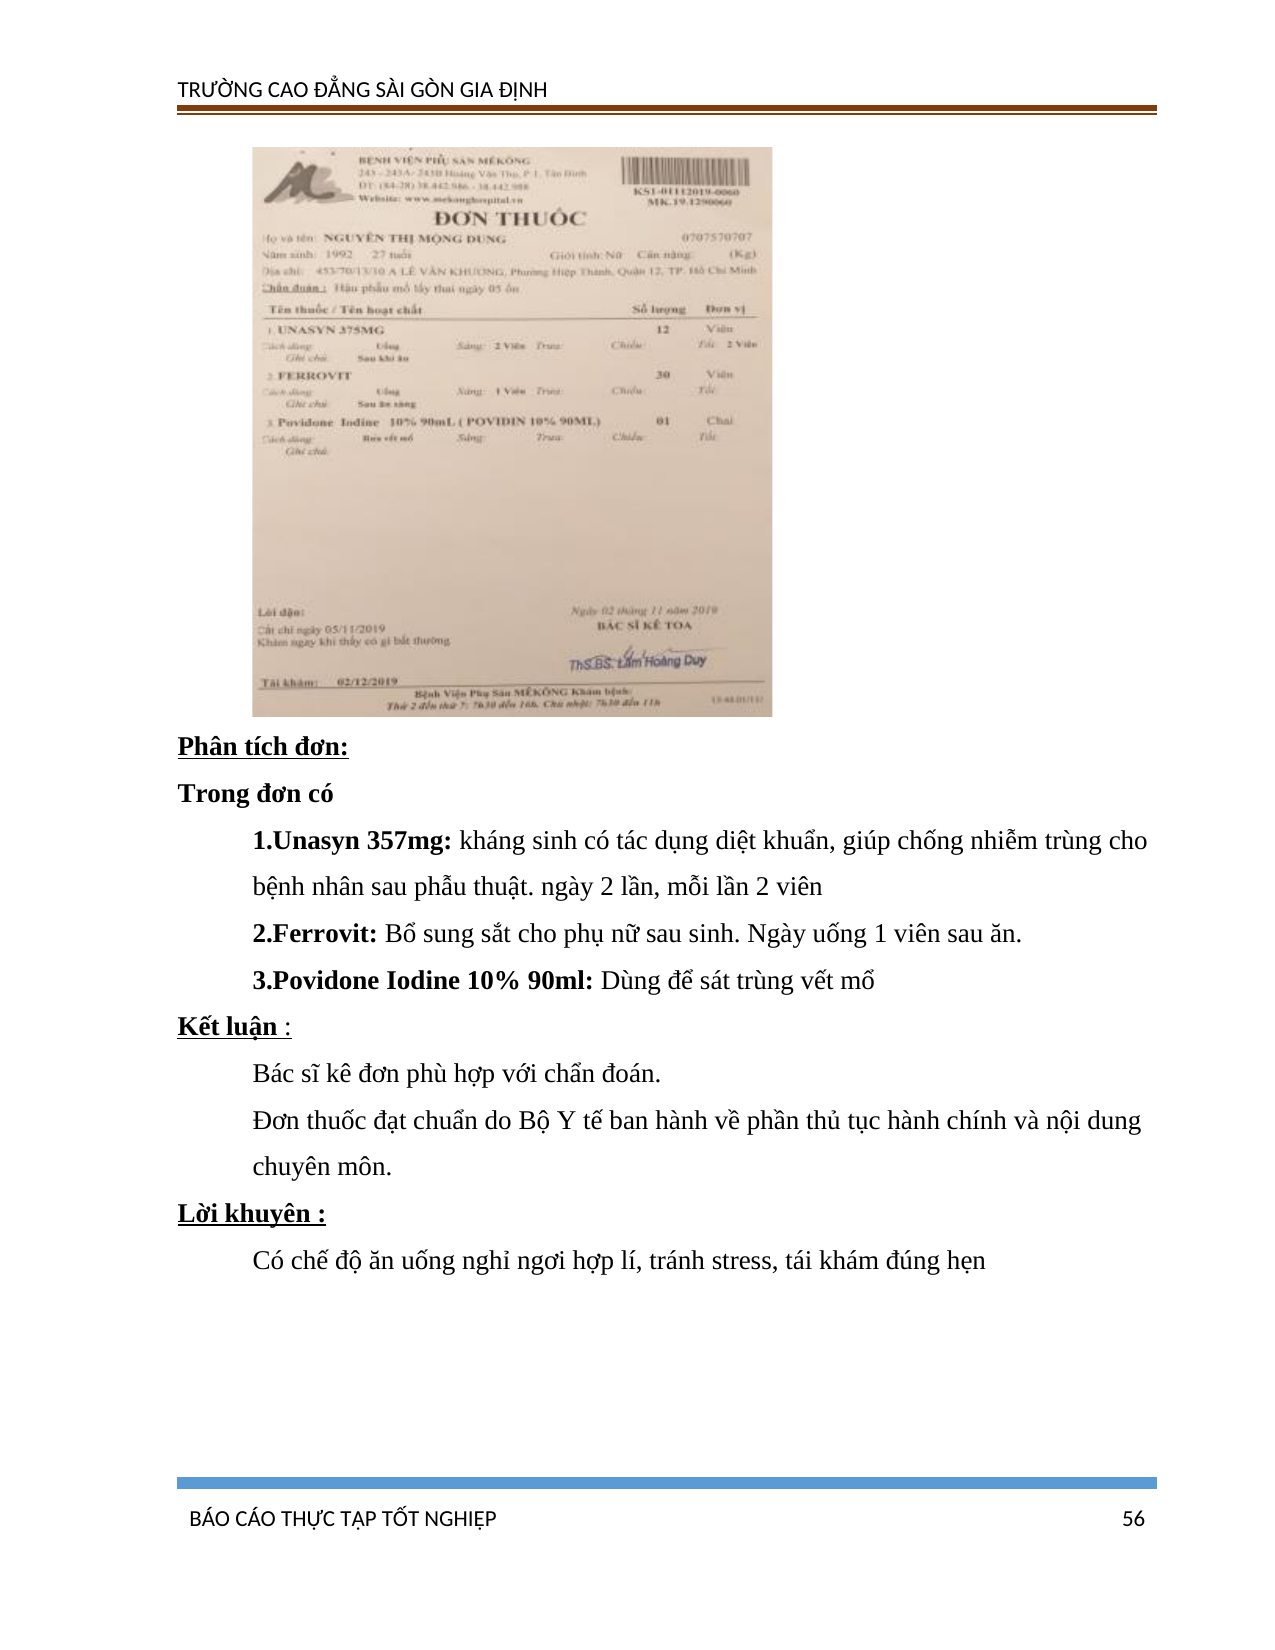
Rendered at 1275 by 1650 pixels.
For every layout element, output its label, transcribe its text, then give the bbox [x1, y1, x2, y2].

list Lời khuyên : [177, 1197, 1157, 1228]
list Bác sĩ kê đơn phù hợp với chẩn đoán. [252, 1057, 1157, 1088]
list Phân tích đơn: [177, 730, 1157, 762]
list Kết luận : [177, 1010, 1157, 1042]
list 2.Ferrovit: Bổ sung sắt cho phụ nữ sau sinh. Ngày uống 1 viên sau ăn. [252, 917, 1157, 948]
list 3.Povidone Iodine 10% 90ml: Dùng để sát trùng vết mổ [252, 964, 1157, 995]
picture [252, 147, 773, 717]
list Trong đơn có [177, 777, 1157, 808]
list 1.Unasyn 357mg: kháng sinh có tác dụng diệt khuẩn, giúp chống nhiễm trùng cho bệnh nhân sau phẫu thuật. ngày 2 lần, mỗi lần 2 viên [252, 824, 1157, 902]
list Đơn thuốc đạt chuẩn do Bộ Y tế ban hành về phần thủ tục hành chính và nội dung chuyên môn. [252, 1104, 1157, 1182]
list Có chế độ ăn uống nghỉ ngơi hợp lí, tránh stress, tái khám đúng hẹn [252, 1244, 1157, 1275]
